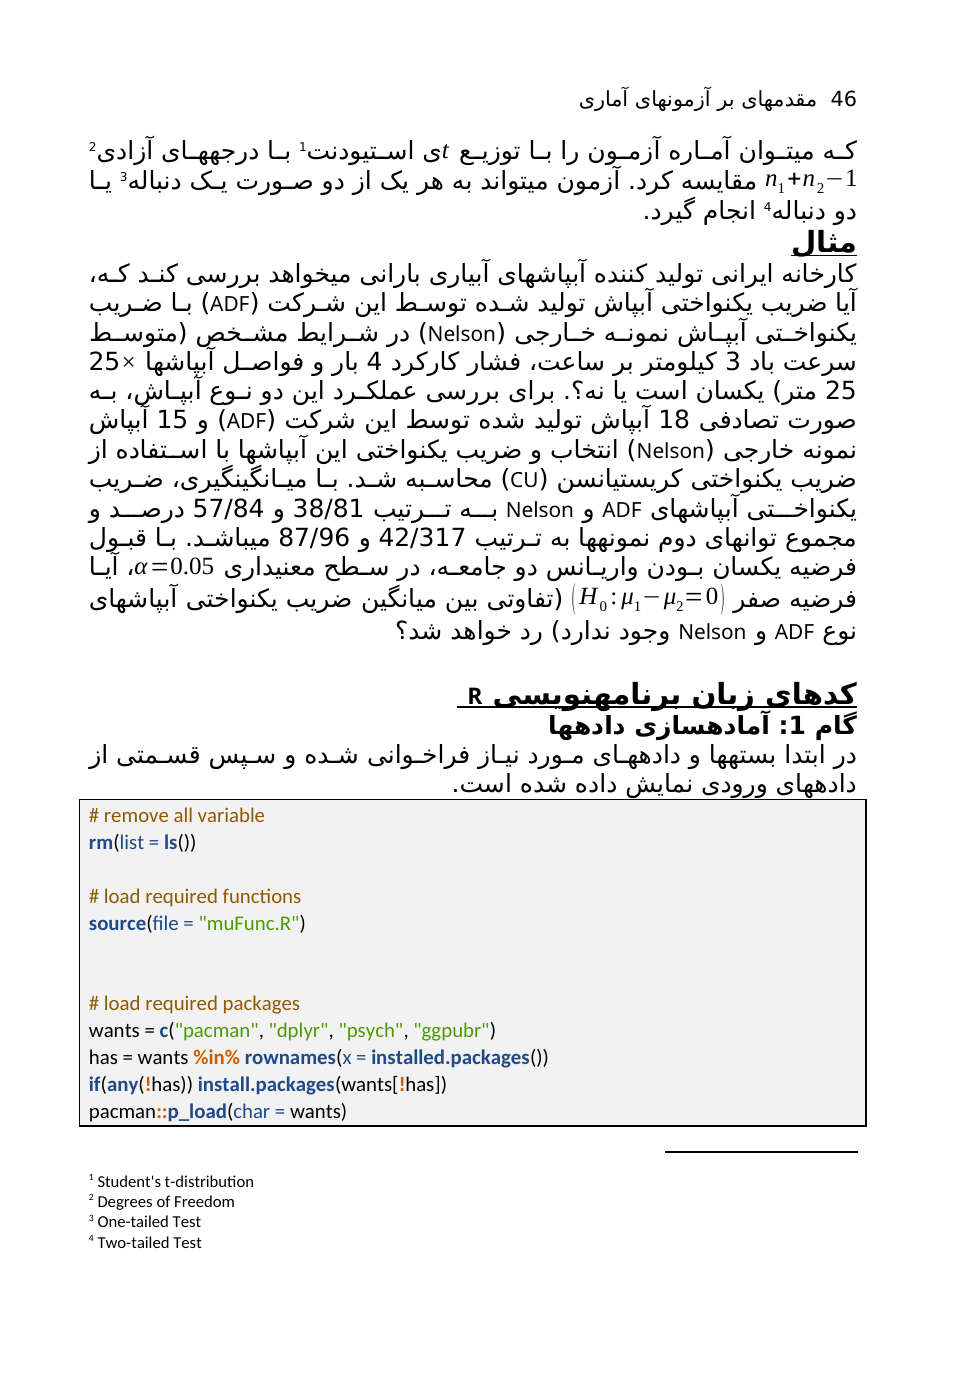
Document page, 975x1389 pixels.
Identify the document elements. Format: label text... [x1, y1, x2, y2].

text مثال [89, 226, 857, 259]
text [80, 800, 865, 1125]
text کارخانه‏‏ ایرانی تولید کننده آبپاش‏های آبیاری بارانی می‏خواهد بررسی کند که، آیا ضریب یکنواختی آبپاش تولید شده توسط این شرکت (ADF) با ضریب یکنواختی آبپاش نمونه خارجی (Nelson) در شرایط مشخص (متوسط سرعت باد 3 کیلومتر بر ساعت، فشار کارکرد 4 بار و فواصل آبپاش‏ها 2525 متر) یکسان است یا نه؟. برای بررسی عملکرد این دو نوع آبپاش، به صورت تصادفی 18 آبپاش تولید شده توسط این شرکت (ADF) و 15 آبپاش نمونه خارجی (Nelson) انتخاب و ضریب یکنواختی این آبپاش‏ها با استفاده از ضریب یکنواختی کریستیانسن (CU) محاسبه شد. با میانگین‏گیری، ضریب یکنواختی آبپاش‏های ADF و Nelson به ترتیب 38/81 و 57/84 درصد و مجموع توان‏های دوم نمونه‏ها به ترتیب 42/317 و 87/96 می‏باشد. با قبول فرضیه یکسان بودن واریانس دو جامعه، در سطح معنی‏داری ، آیا فرضیه صفر (تفاوتی بین میانگین ضریب یکنواختی آبپاش‏های نوع ADF و Nelson وجود ندارد) رد خواهد شد؟ [89, 259, 857, 646]
text که می‏توان آماره آزمون را با توزیع ی استیودنت با درجه‏های آزادی مقایسه کرد. آزمون می‏تواند به هر یک از دو صورت یک دنباله یا دو دنباله انجام گیرد. [89, 136, 857, 226]
text کدهای زبان برنامه‏نویسی R [89, 677, 857, 711]
text گام 1: آماده‏سازی داده‏ها [89, 711, 857, 740]
text در ابتدا بسته‏‏ها و داده‏های مورد نیاز فراخوانی شده و سپس قسمتی از داده‏های ورودی نمایش داده شده است. [89, 740, 857, 799]
